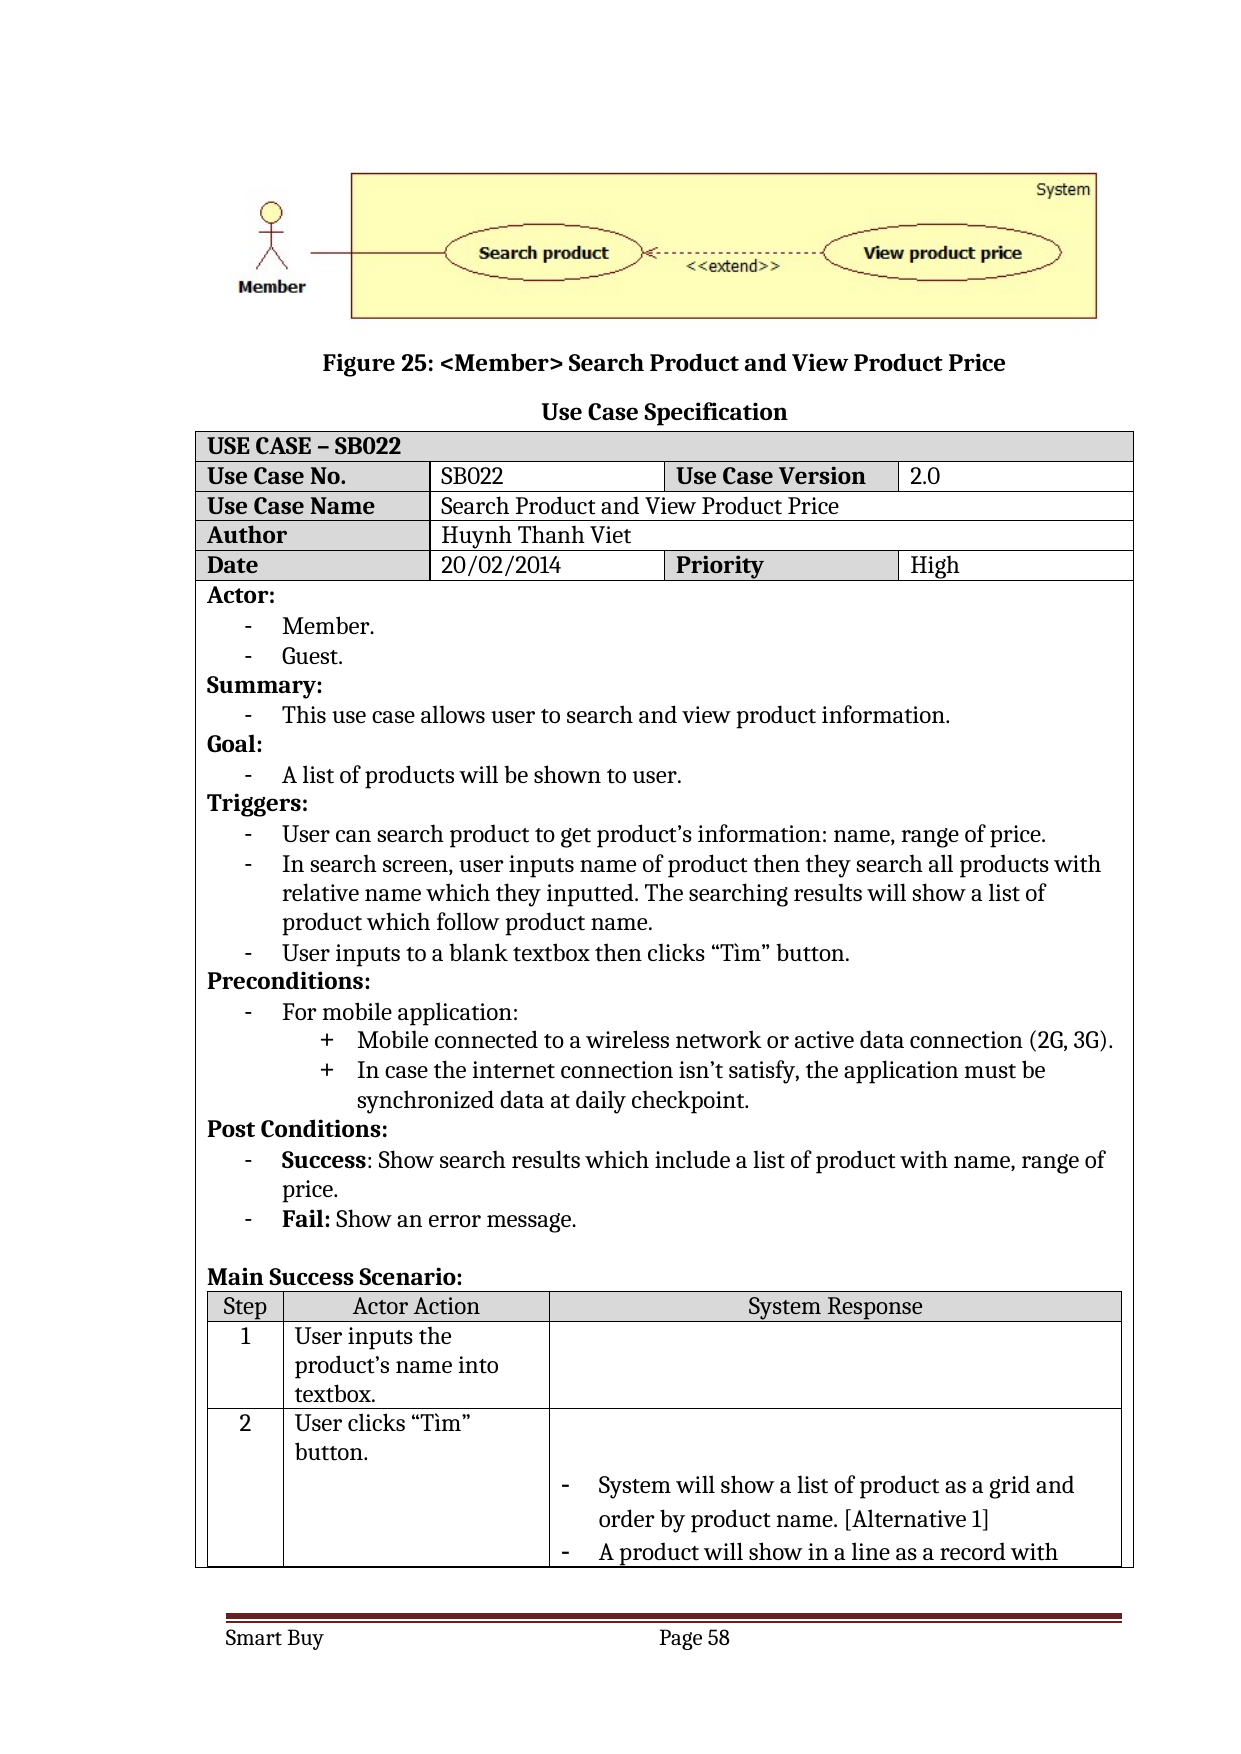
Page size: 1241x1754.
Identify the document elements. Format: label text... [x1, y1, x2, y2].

table_header USE CASE – SB022 [196, 432, 1133, 461]
table_cell Search Product and View Product Price [431, 492, 1133, 520]
picture [206, 147, 1123, 345]
table_cell Use Case Version [665, 462, 898, 491]
table_cell SB022 [431, 462, 664, 491]
table_cell Huynh Thanh Viet [431, 521, 1133, 550]
subtitle Use Case Specification [207, 398, 1122, 427]
table_cell Author [196, 521, 429, 550]
text Figure 25: <Member> Search Product and View Product Price [207, 348, 1122, 377]
table_cell 2.0 [899, 462, 1133, 491]
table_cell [196, 581, 1133, 1567]
table_cell High [899, 551, 1133, 580]
table_cell Use Case No. [196, 462, 429, 491]
table_cell Priority [665, 551, 898, 580]
table_cell Use Case Name [196, 492, 429, 520]
table_cell 20/02/2014 [431, 551, 664, 580]
table_cell Date [196, 551, 429, 580]
